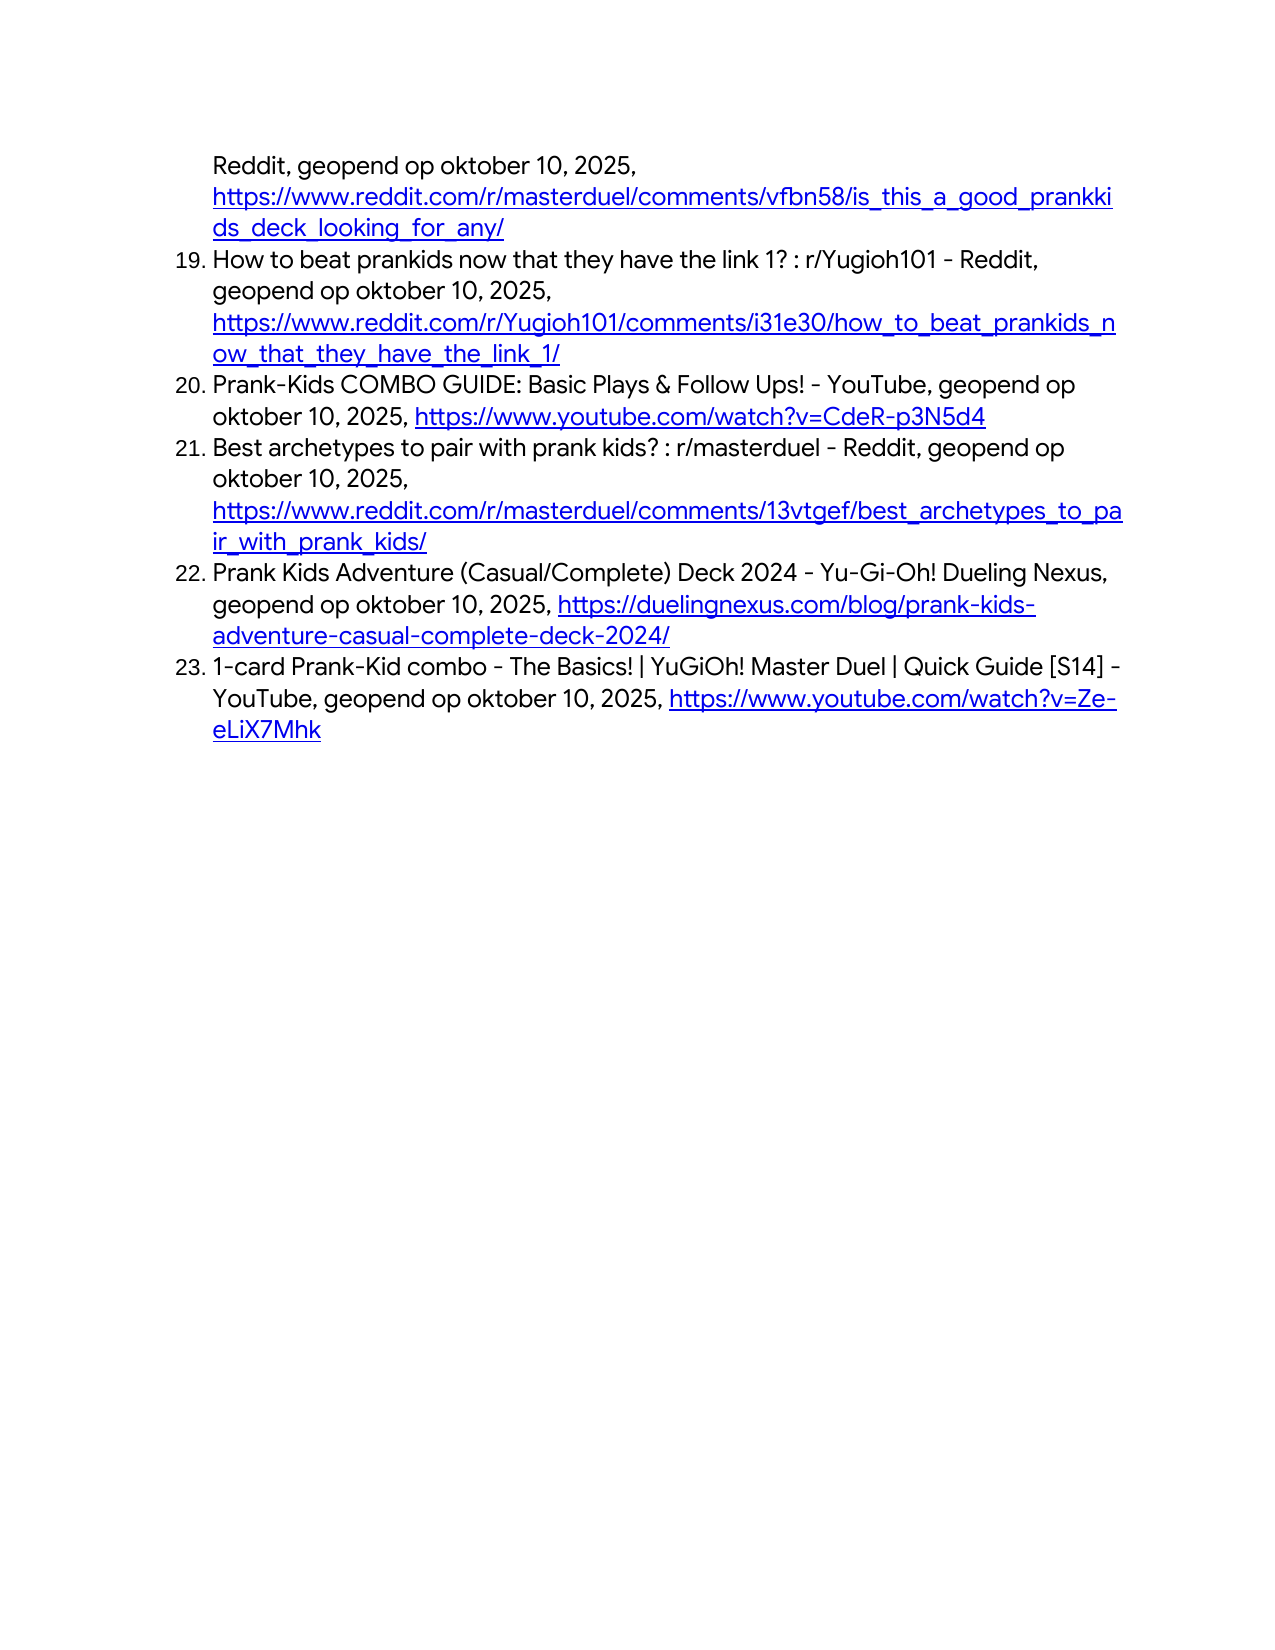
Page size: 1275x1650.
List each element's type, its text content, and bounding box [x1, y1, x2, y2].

list 1-card Prank-Kid combo - The Basics! | YuGiOh! Master Duel | Quick Guide [S14] - YouTube, geopend op oktober 10, 2025, https://www.youtube.com/watch?v=Ze-eLiX7Mhk [175, 652, 1125, 746]
list Prank-Kids COMBO GUIDE: Basic Plays & Follow Ups! - YouTube, geopend op oktober 10, 2025, https://www.youtube.com/watch?v=CdeR-p3N5d4 [175, 369, 1125, 432]
list Best archetypes to pair with prank kids? : r/masterduel - Reddit, geopend op oktober 10, 2025, https://www.reddit.com/r/masterduel/comments/13vtgef/best_archetypes_to_pair_with_prank_kids/ [175, 432, 1125, 558]
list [175, 150, 1125, 244]
list Prank Kids Adventure (Casual/Complete) Deck 2024 - Yu-Gi-Oh! Dueling Nexus, geopend op oktober 10, 2025, https://duelingnexus.com/blog/prank-kids-adventure-casual-complete-deck-2024/ [175, 558, 1125, 652]
list How to beat prankids now that they have the link 1? : r/Yugioh101 - Reddit, geopend op oktober 10, 2025, https://www.reddit.com/r/Yugioh101/comments/i31e30/how_to_beat_prankids_now_that_they_have_the_link_1/ [175, 244, 1125, 369]
